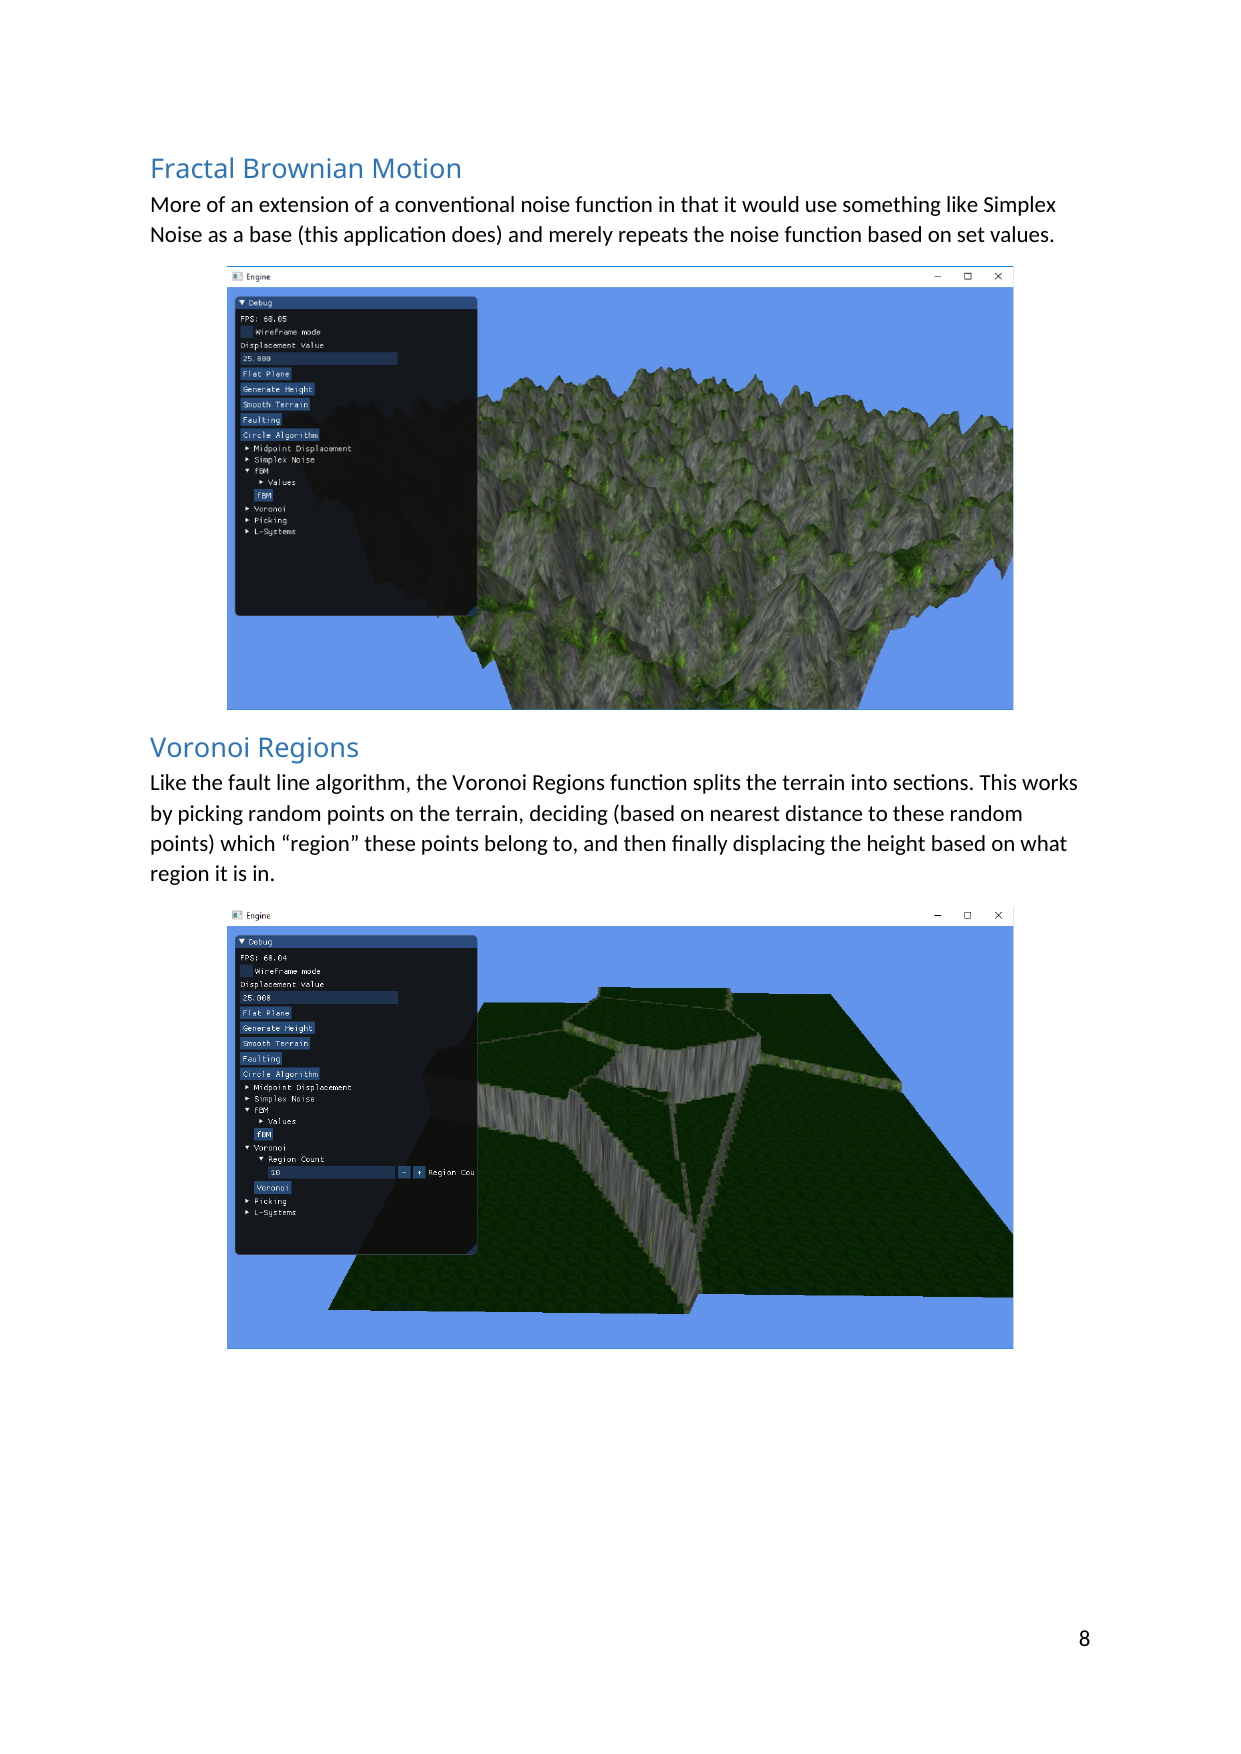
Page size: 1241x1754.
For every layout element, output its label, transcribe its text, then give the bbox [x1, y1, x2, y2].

text More of an extension of a conventional noise function in that it would use something like Simplex Noise as a base (this application does) and merely repeats the noise function based on set values. [150, 190, 1090, 248]
picture [227, 906, 1014, 1349]
picture [227, 266, 1014, 710]
text Like the fault line algorithm, the Voronoi Regions function splits the terrain into sections. This works by picking random points on the terrain, deciding (based on nearest distance to these random points) which “region” these points belong to, and then finally displacing the height based on what region it is in. [150, 768, 1090, 887]
subtitle Voronoi Regions [150, 729, 1090, 766]
subtitle Fractal Brownian Motion [150, 150, 1090, 187]
